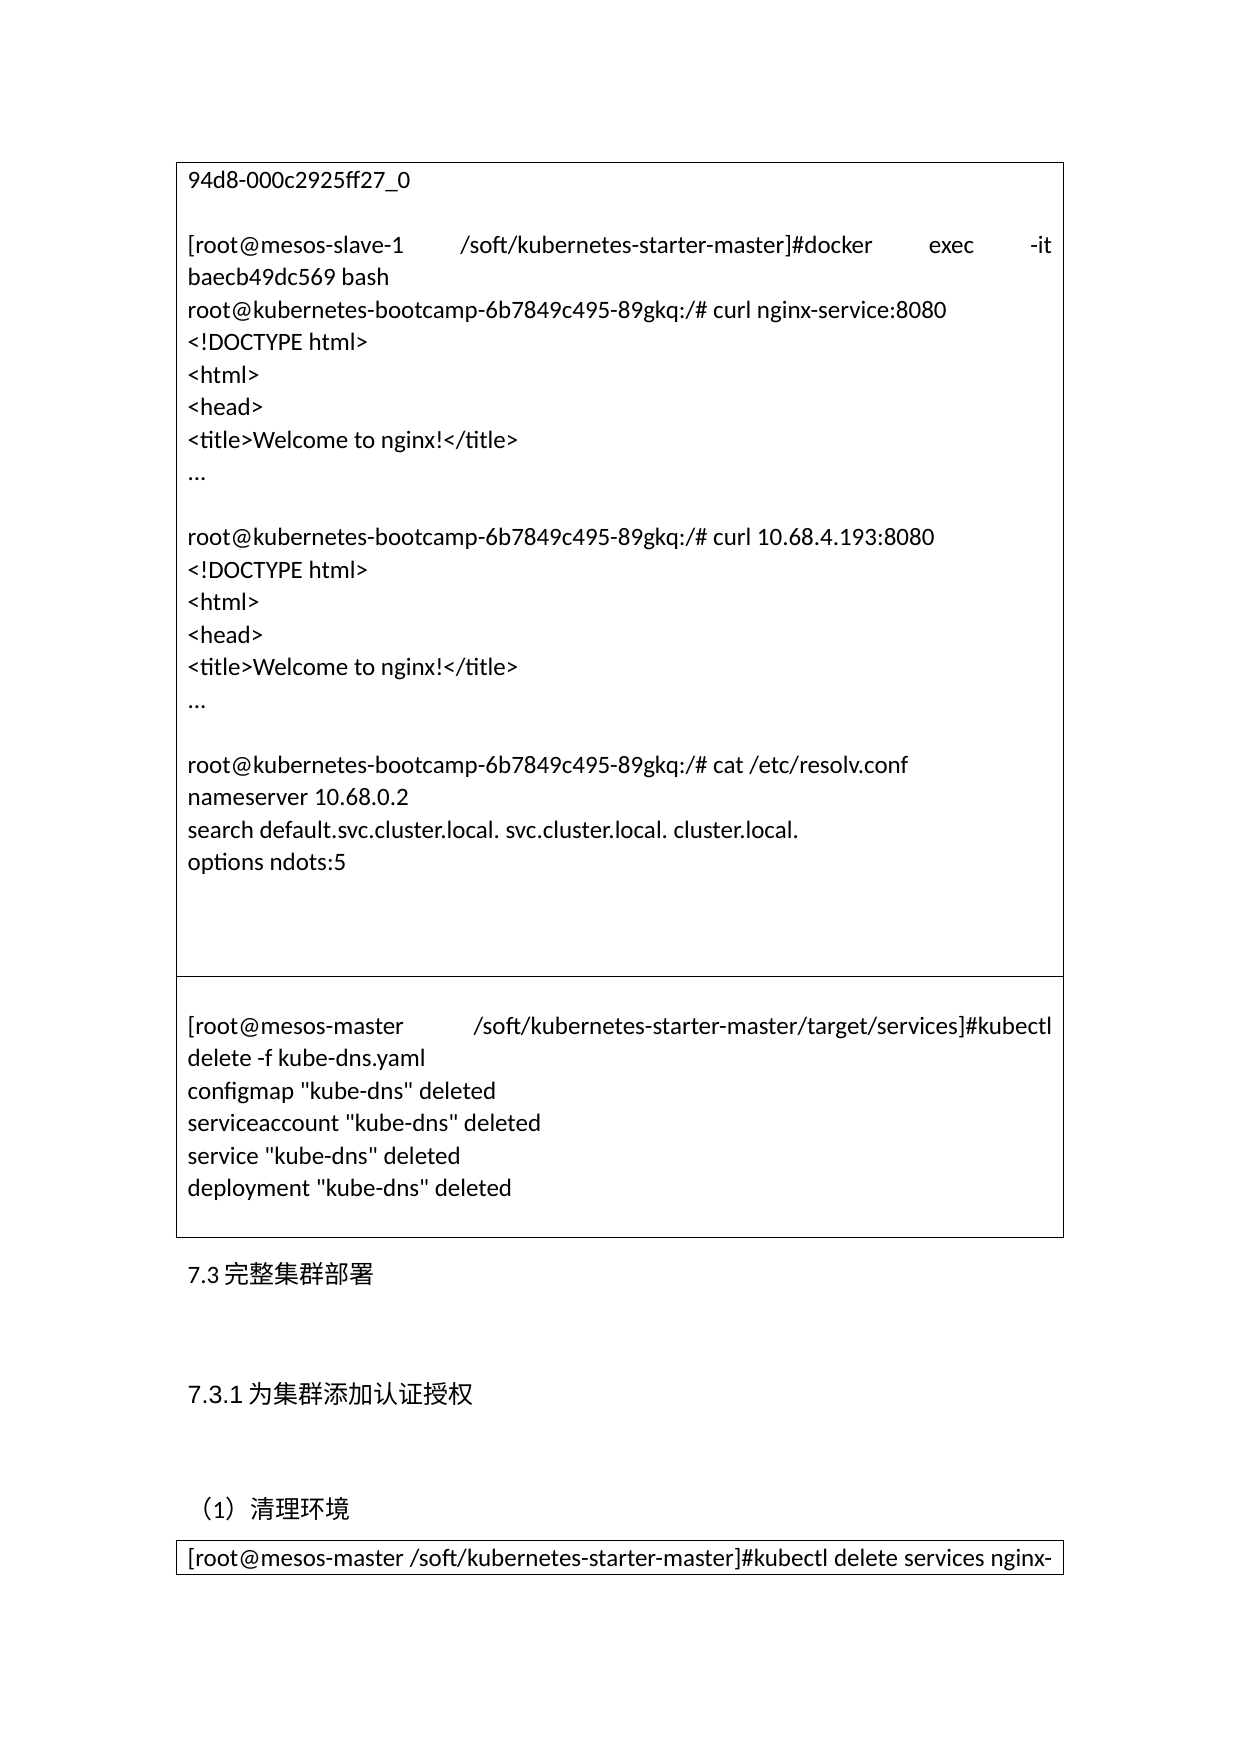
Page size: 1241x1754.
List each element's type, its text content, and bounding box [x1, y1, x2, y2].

text （1）清理环境 [187, 1475, 1053, 1540]
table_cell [177, 163, 1063, 976]
subtitle 7.3.1为集群添加认证授权 [187, 1360, 1053, 1425]
subtitle 7.3完整集群部署 [187, 1240, 1053, 1305]
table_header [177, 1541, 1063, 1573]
table_cell [root@mesos-master /soft/kubernetes-starter-master/target/services]#kubectl delete -f kube-dns.yaml configmap "kube-dns" deleted serviceaccount "kube-dns" deleted service "kube-dns" deleted deployment "kube-dns" deleted [177, 977, 1063, 1237]
